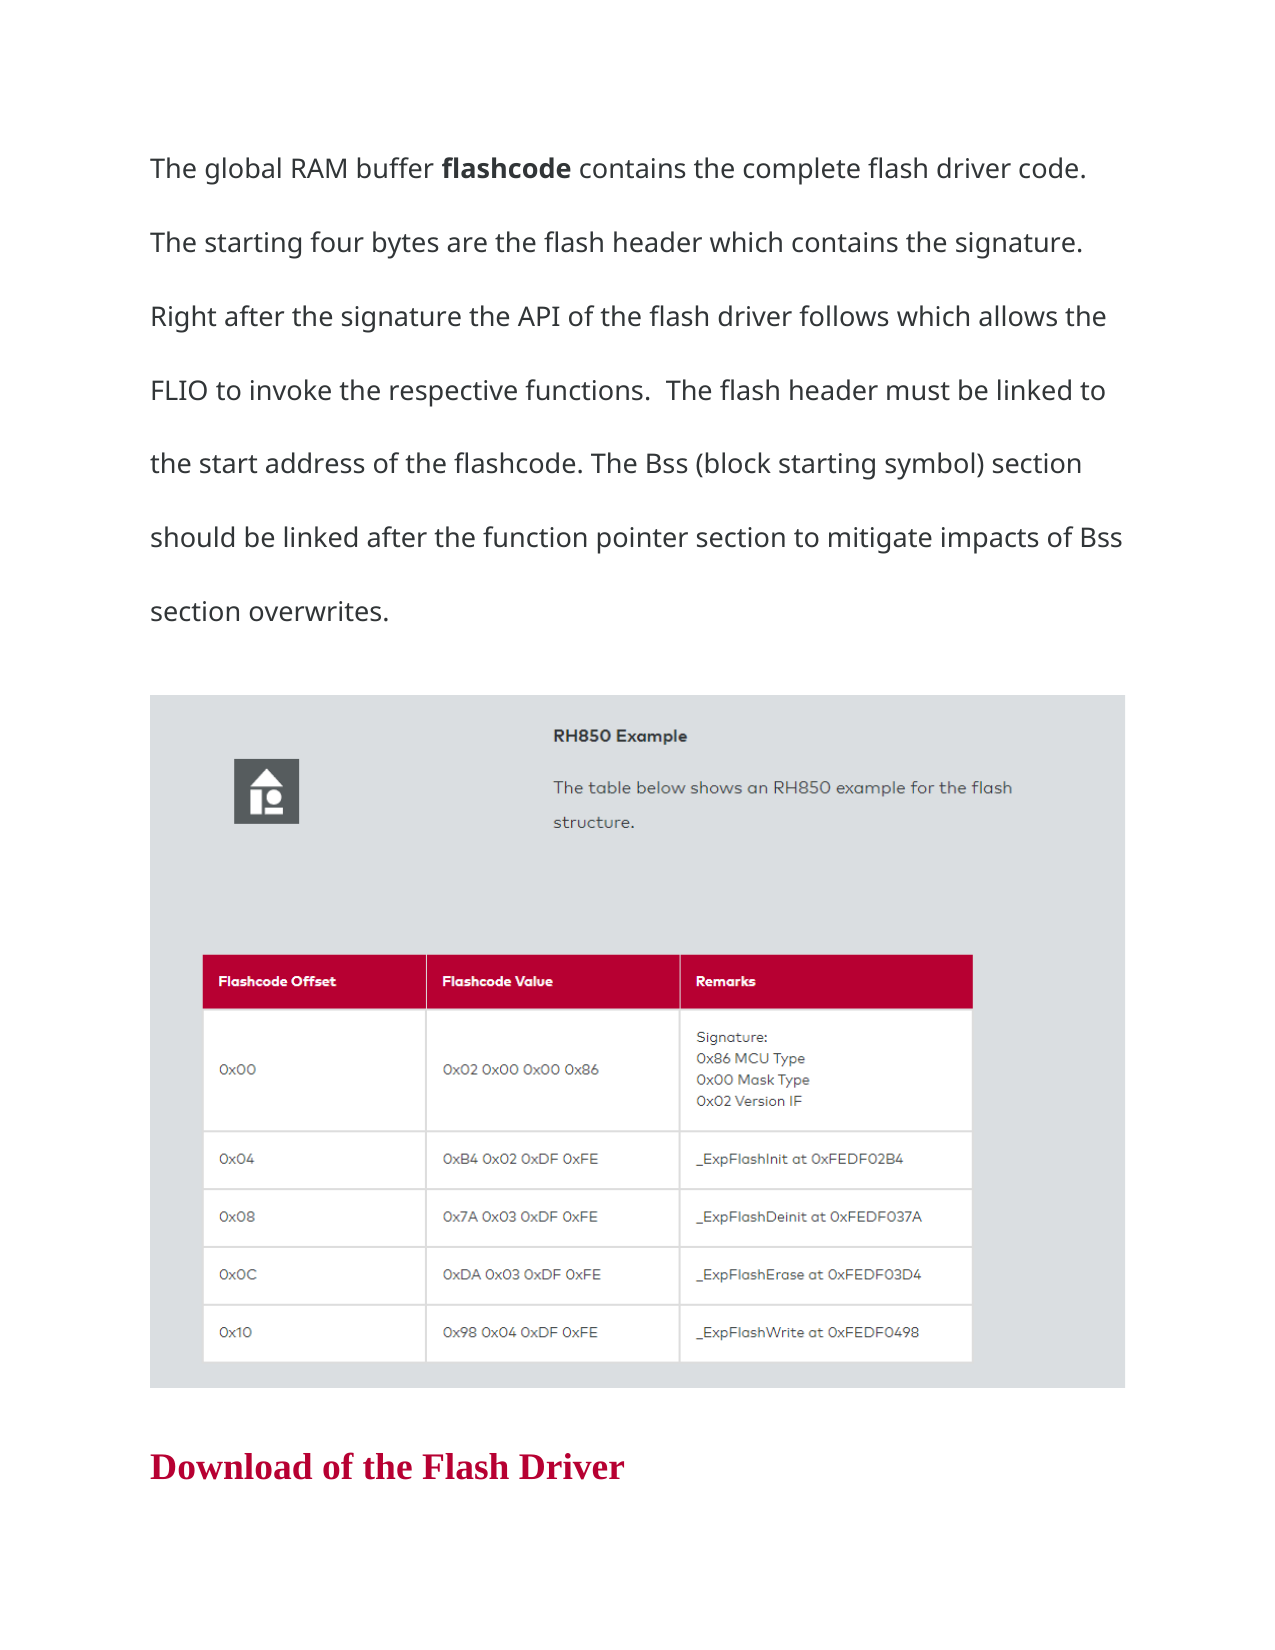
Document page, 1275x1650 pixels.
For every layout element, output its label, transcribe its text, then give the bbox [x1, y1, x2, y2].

text The global RAM buffer flashcode contains the complete flash driver code. The starting four bytes are the flash header which contains the signature. Right after the signature the API of the flash driver follows which allows the FLIO to invoke the respective functions. The flash header must be linked to the start address of the flashcode. The Bss (block starting symbol) section should be linked after the function pointer section to mitigate impacts of Bss section overwrites. [150, 150, 1125, 629]
text Download of the Flash Driver [150, 1445, 1125, 1488]
picture [150, 695, 1125, 1388]
